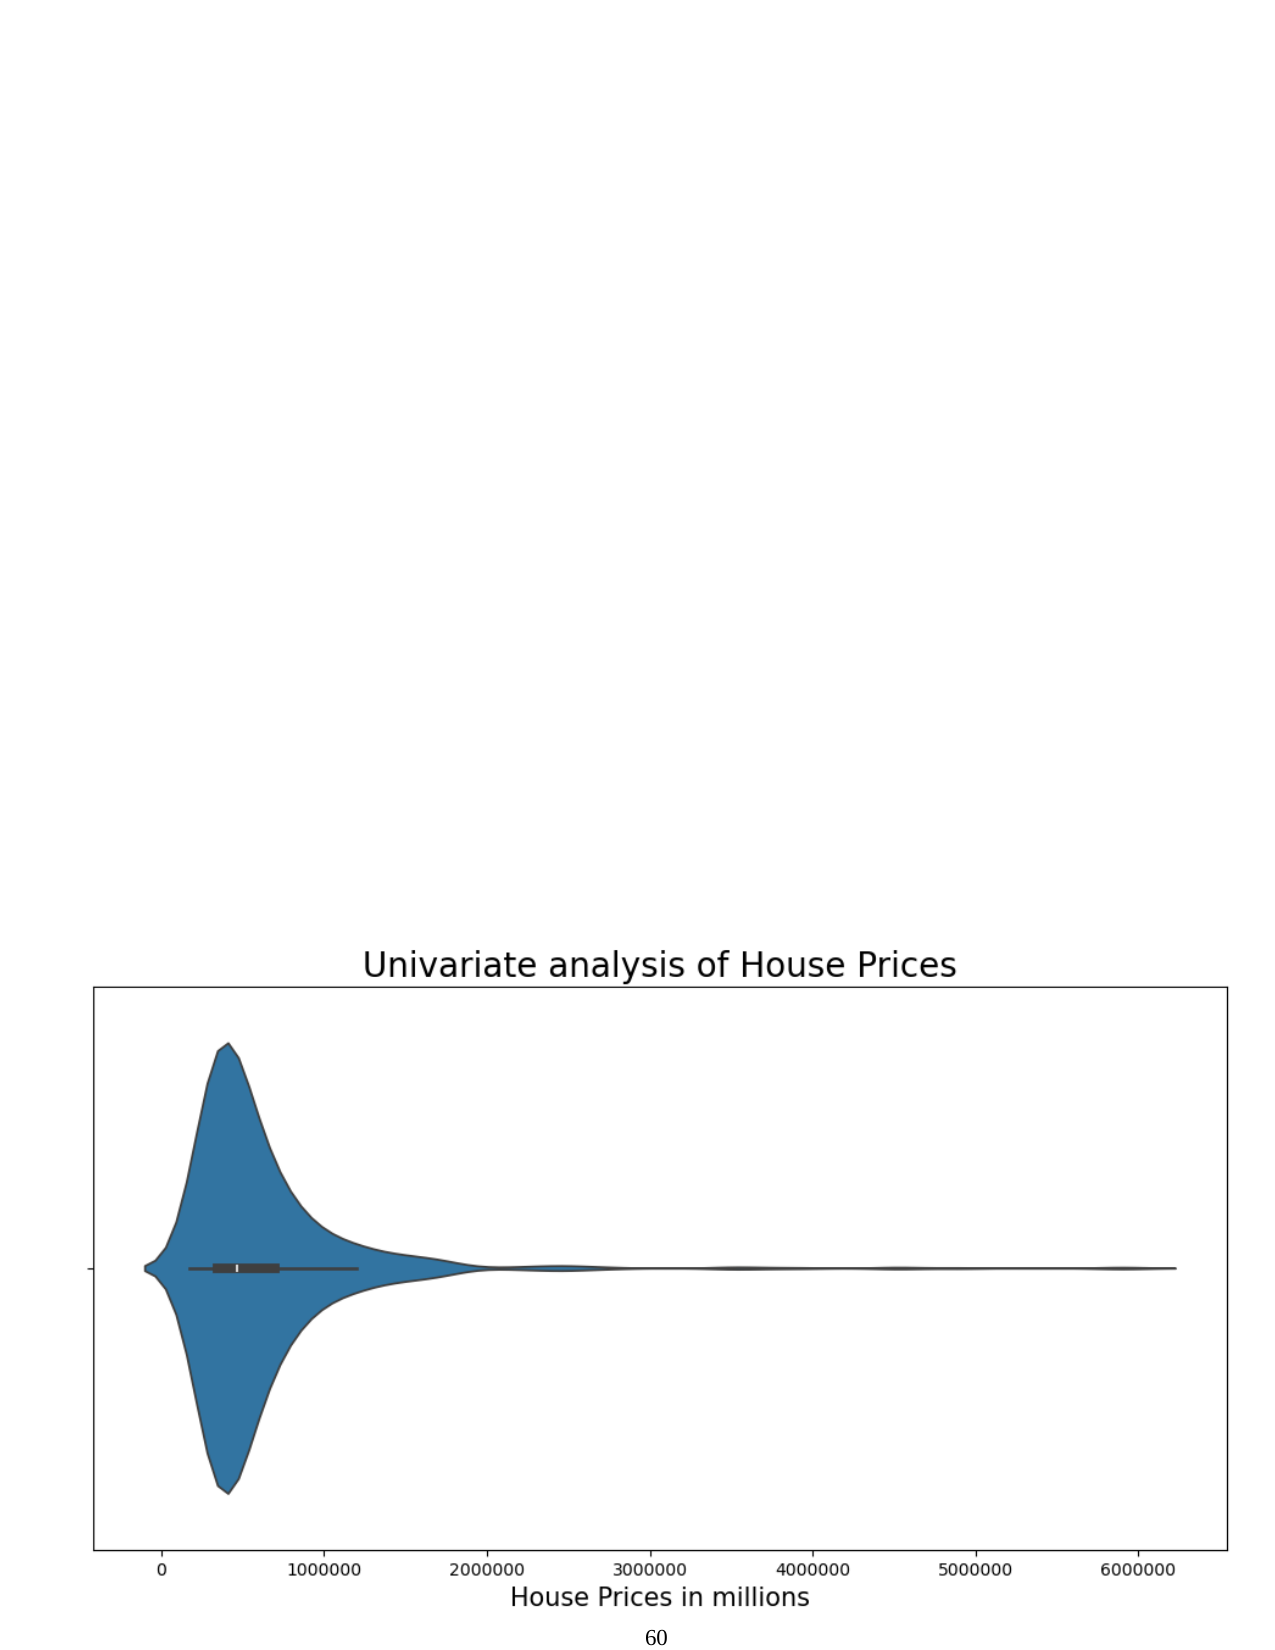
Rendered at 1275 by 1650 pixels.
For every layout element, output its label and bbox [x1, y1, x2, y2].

picture [75, 938, 1238, 1621]
